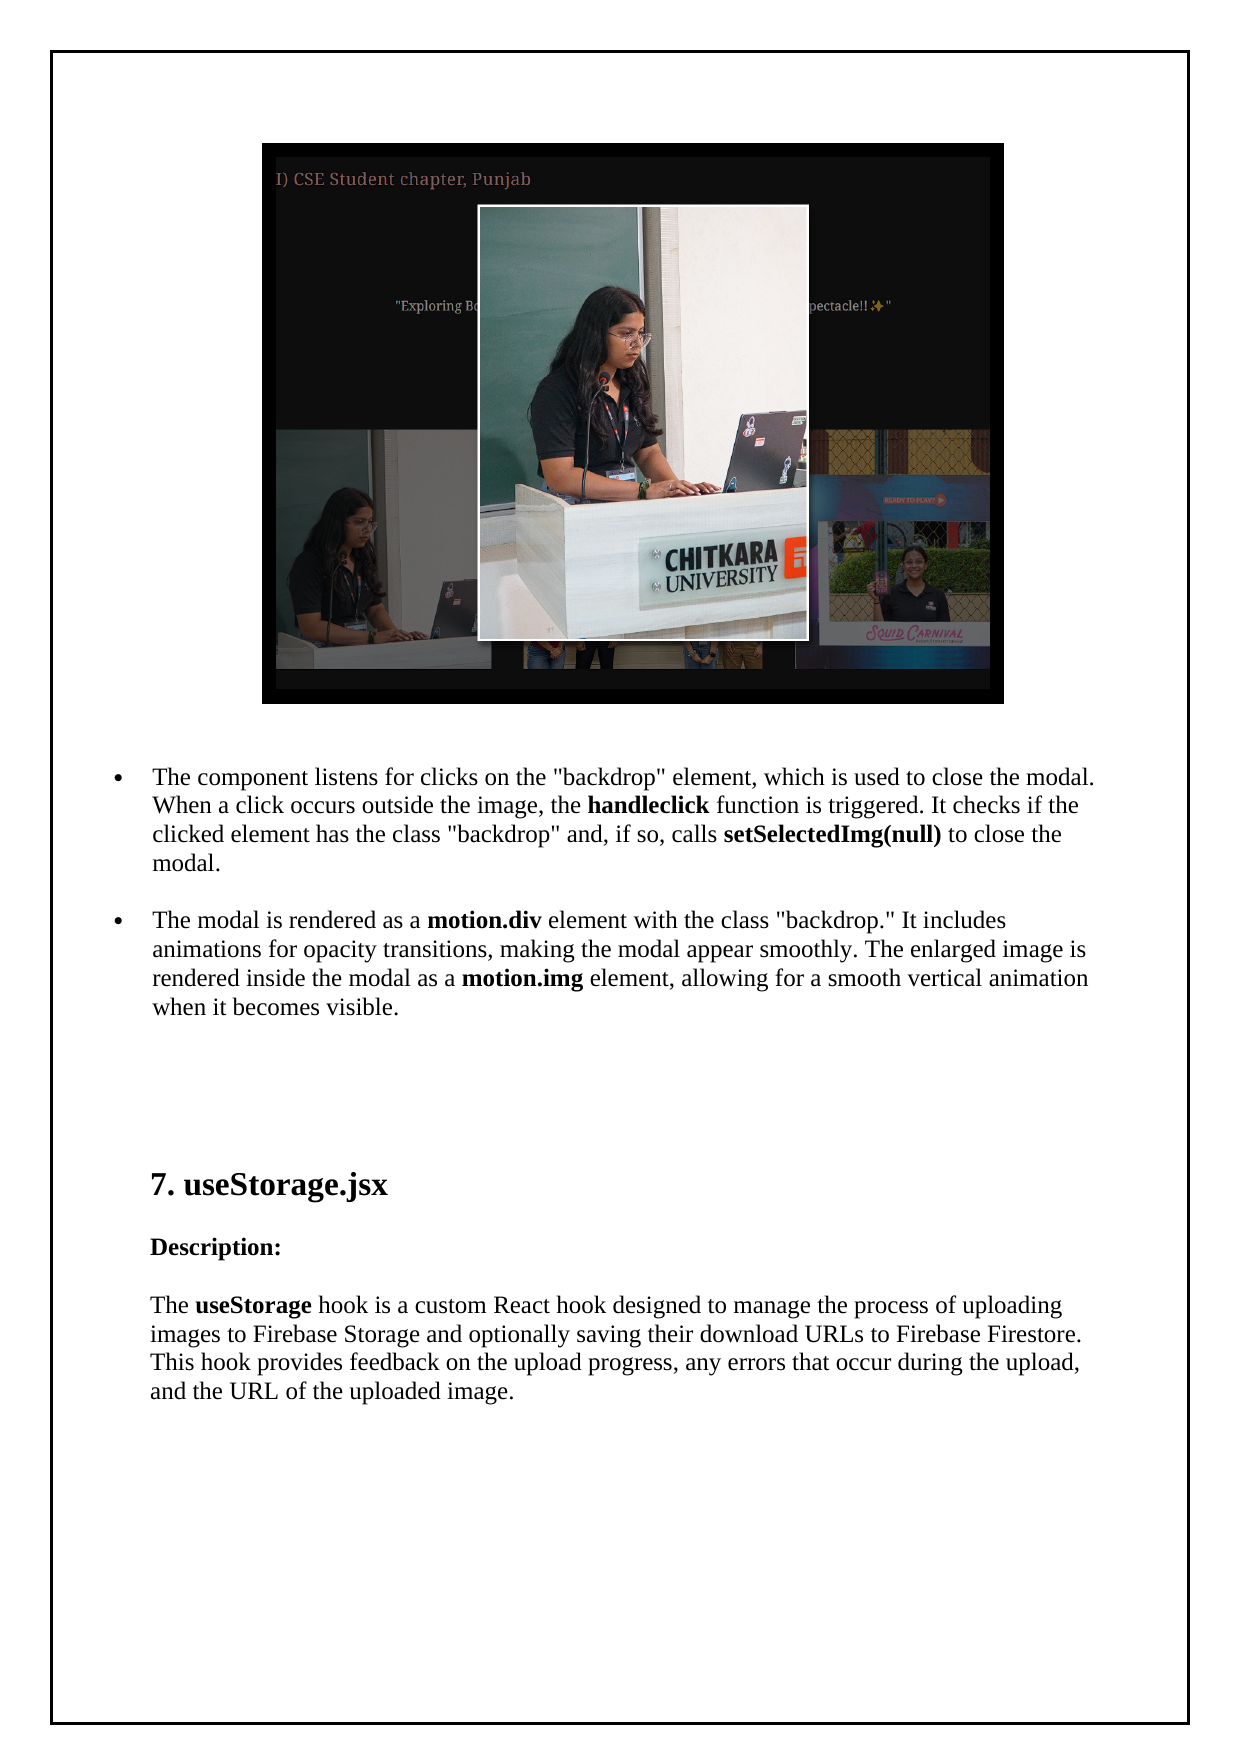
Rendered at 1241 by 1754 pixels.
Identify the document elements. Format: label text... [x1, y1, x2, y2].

list The component listens for clicks on the "backdrop" element, which is used to close the modal. When a click occurs outside the image, the handleclick function is triggered. It checks if the clicked element has the class "backdrop" and, if so, calls setSelectedImg(null) to close the modal. [114, 762, 1115, 877]
text The useStorage hook is a custom React hook designed to manage the process of uploading images to Firebase Storage and optionally saving their download URLs to Firebase Firestore. This hook provides feedback on the upload progress, any errors that occur during the upload, and the URL of the uploaded image. [150, 1290, 1115, 1405]
picture [276, 157, 990, 689]
subtitle useStorage.jsx [150, 1164, 1115, 1203]
list The modal is rendered as a motion.div element with the class "backdrop." It includes animations for opacity transitions, making the modal appear smoothly. The enlarged image is rendered inside the modal as a motion.img element, allowing for a smooth vertical animation when it becomes visible. [114, 906, 1115, 1021]
text Description: [150, 1232, 1115, 1261]
